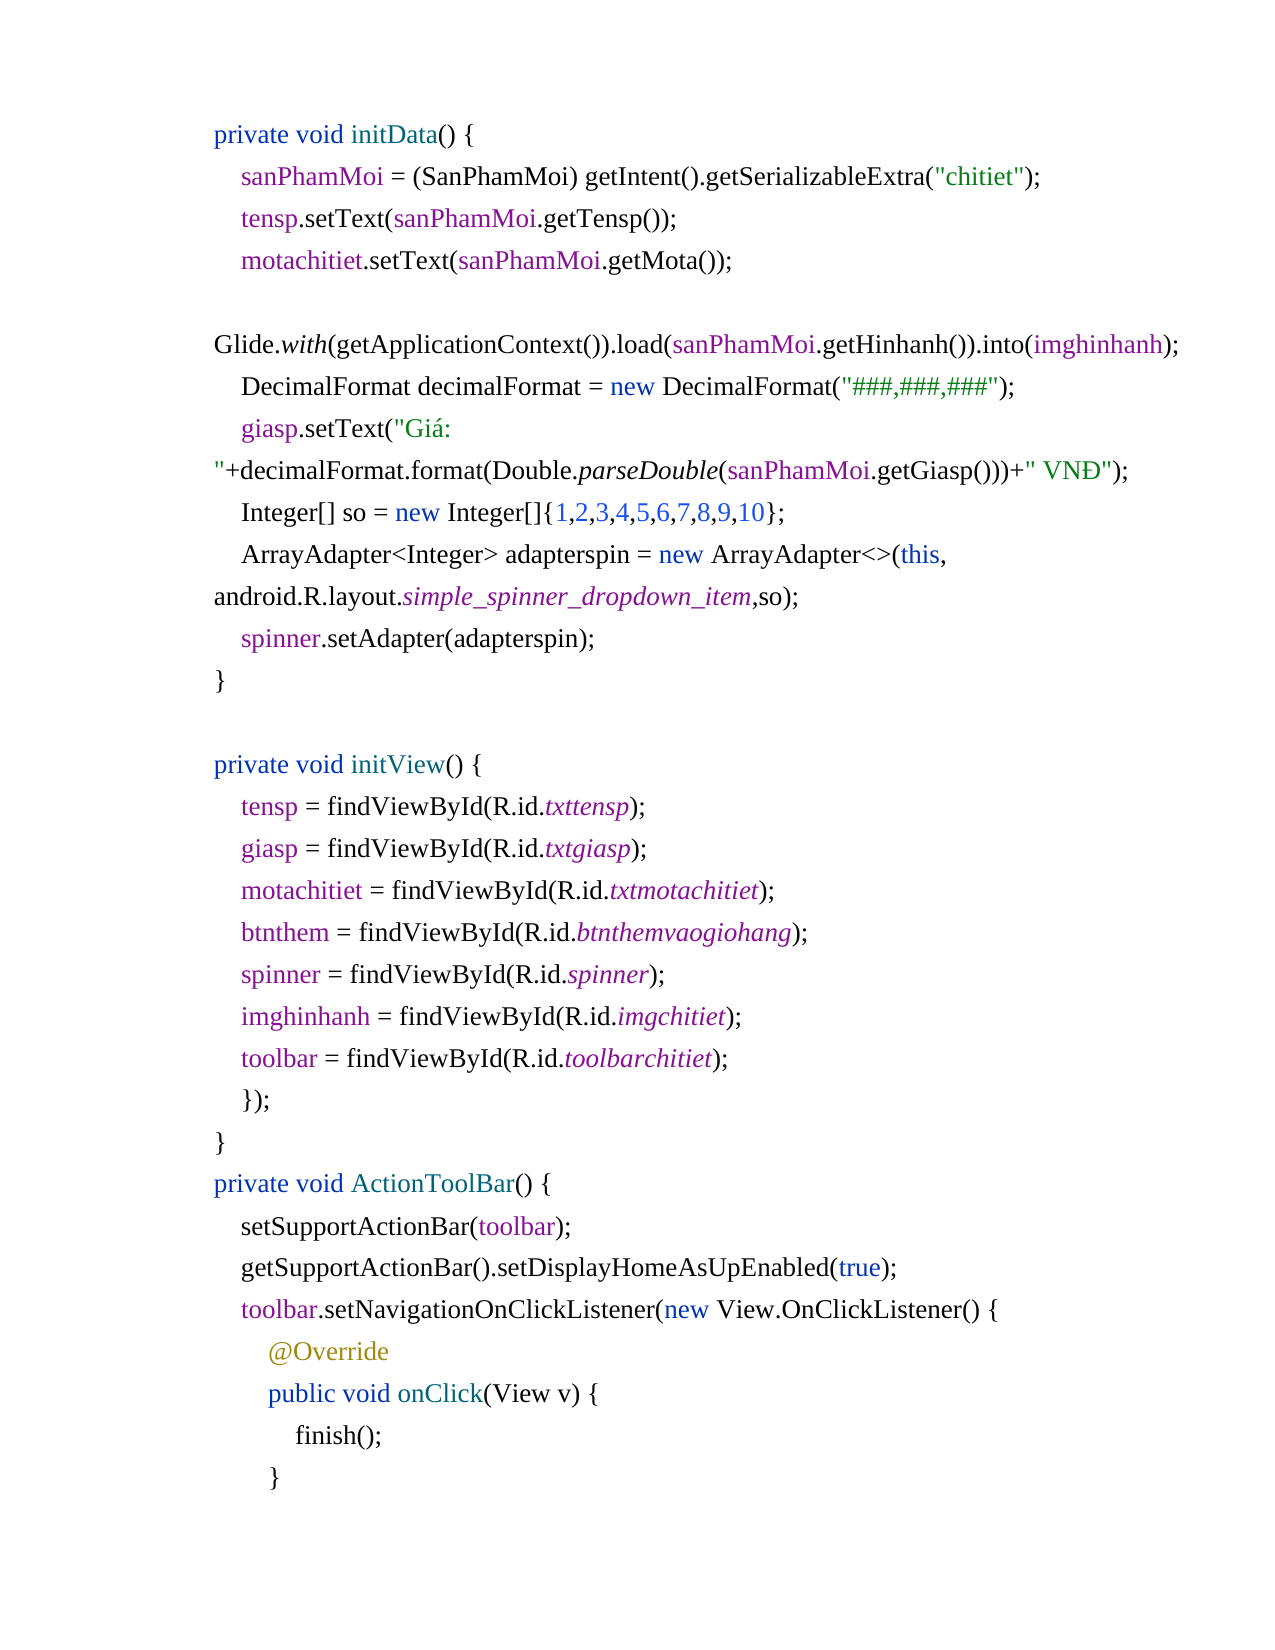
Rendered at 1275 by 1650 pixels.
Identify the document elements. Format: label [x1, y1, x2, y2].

text [214, 118, 1186, 1493]
